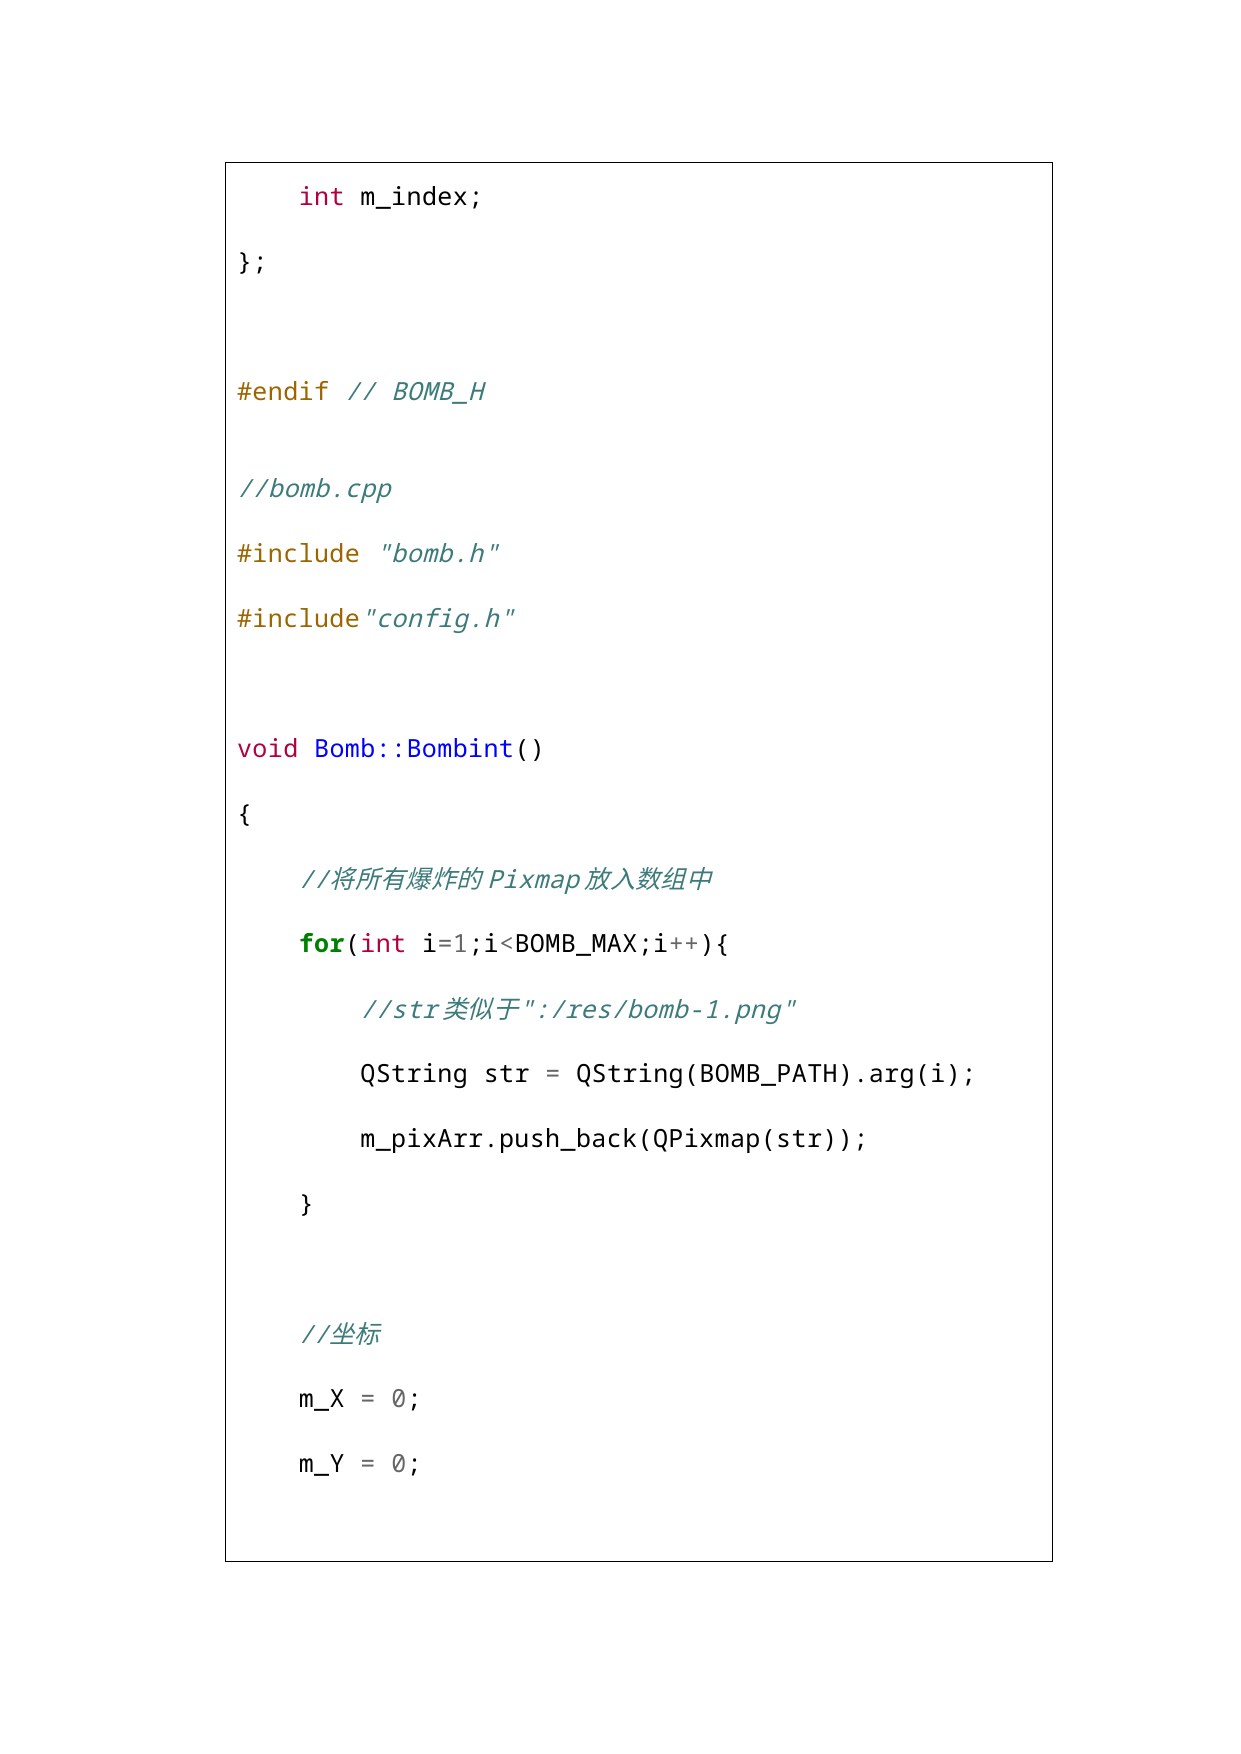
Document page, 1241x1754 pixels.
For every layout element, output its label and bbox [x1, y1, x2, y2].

table_header [226, 163, 1052, 1561]
